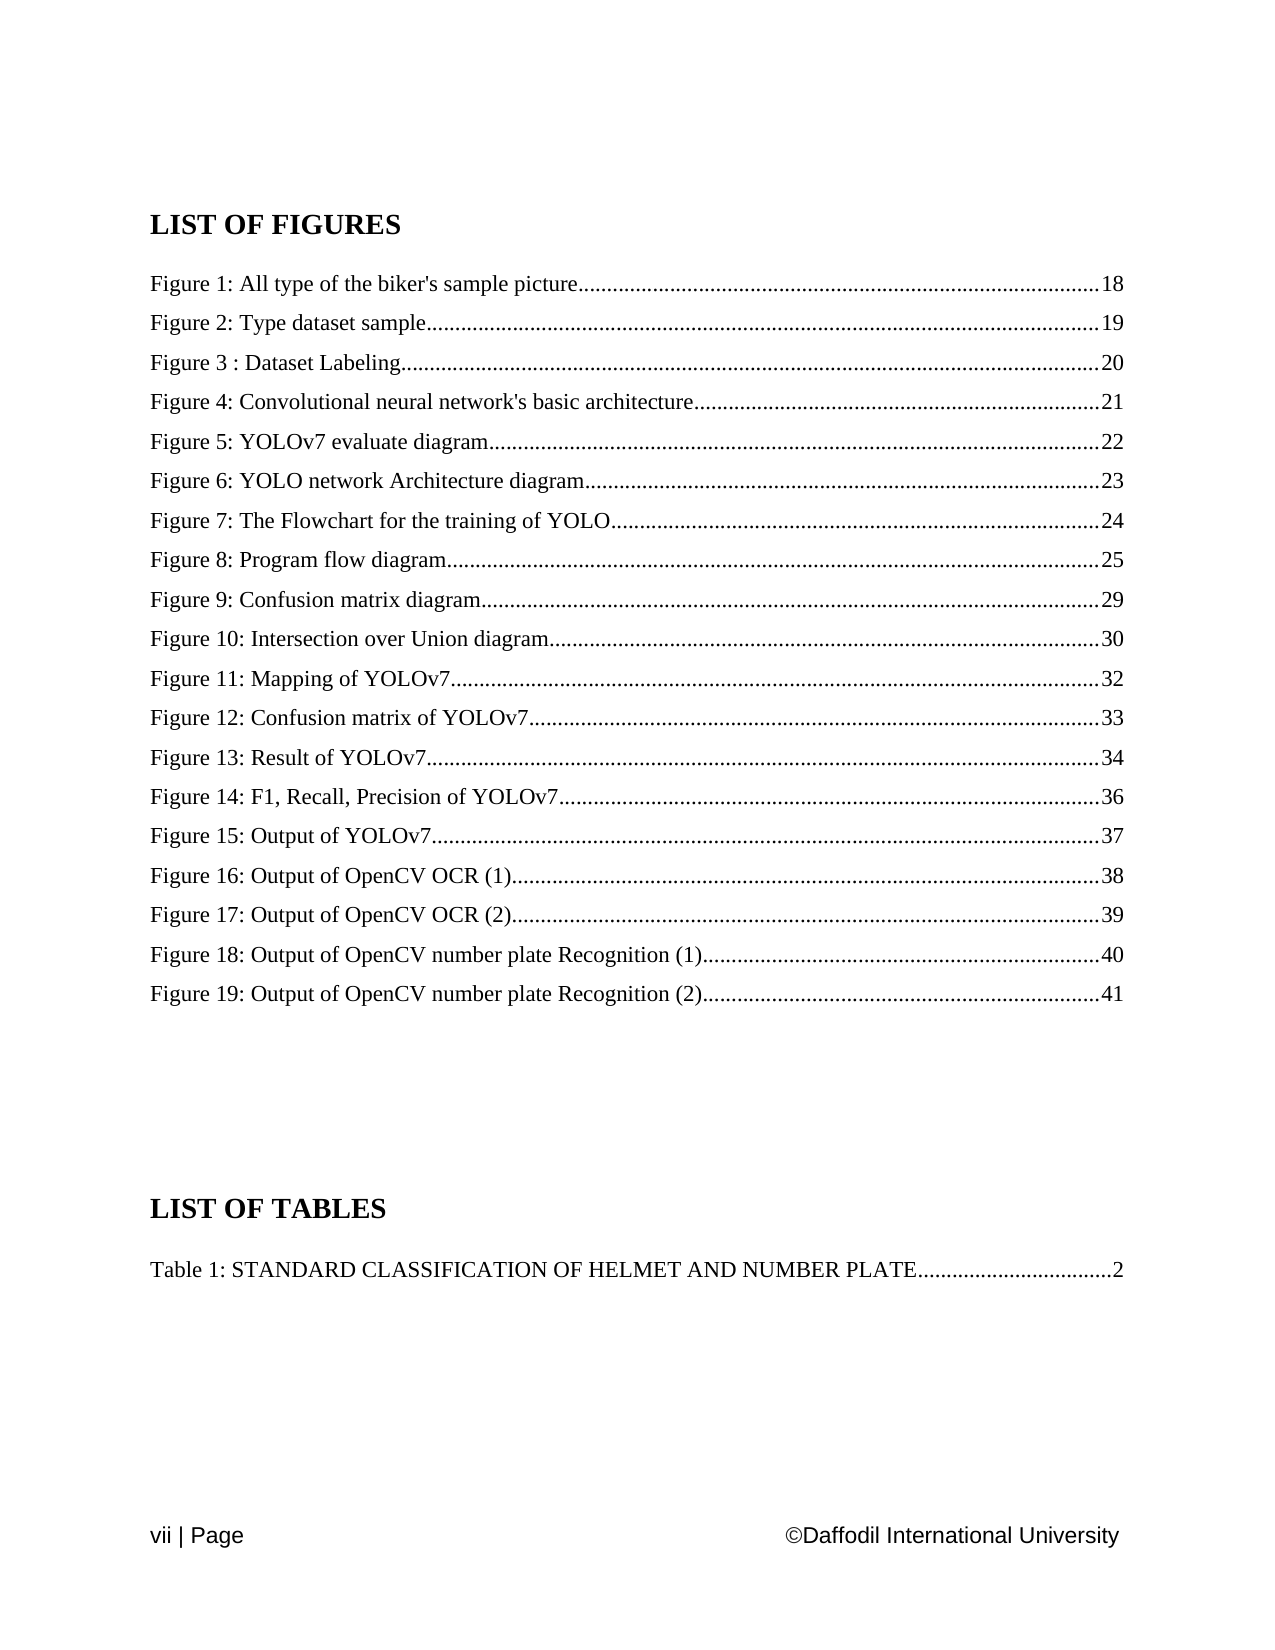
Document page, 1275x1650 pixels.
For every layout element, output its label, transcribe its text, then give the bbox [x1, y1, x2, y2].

text Figure 14: F1, Recall, Precision of YOLOv7 36 [150, 783, 1125, 809]
text Figure 9: Confusion matrix diagram 29 [150, 586, 1125, 612]
text Figure 15: Output of YOLOv7 37 [150, 822, 1125, 849]
text Figure 4: Convolutional neural network's basic architecture 21 [150, 388, 1125, 414]
text Figure 3 : Dataset Labeling 20 [150, 349, 1125, 375]
text Figure 1: All type of the biker's sample picture 18 [150, 270, 1125, 296]
text Figure 8: Program flow diagram 25 [150, 546, 1125, 572]
text Figure 6: YOLO network Architecture diagram 23 [150, 467, 1125, 493]
text Figure 17: Output of OpenCV OCR (2) 39 [150, 901, 1125, 928]
text Figure 2: Type dataset sample 19 [150, 309, 1125, 336]
text Figure 12: Confusion matrix of YOLOv7 33 [150, 704, 1125, 730]
text Figure 19: Output of OpenCV number plate Recognition (2) 41 [150, 980, 1125, 1007]
text Figure 13: Result of YOLOv7 34 [150, 743, 1125, 770]
text Figure 16: Output of OpenCV OCR (1) 38 [150, 862, 1125, 888]
text Figure 18: Output of OpenCV number plate Recognition (1) 40 [150, 941, 1125, 967]
text Figure 7: The Flowchart for the training of YOLO 24 [150, 507, 1125, 533]
text Figure 10: Intersection over Union diagram 30 [150, 625, 1125, 651]
text Table 1: STANDARD CLASSIFICATION OF HELMET AND NUMBER PLATE 2 [150, 1256, 1125, 1282]
text Figure 11: Mapping of YOLOv7 32 [150, 664, 1125, 691]
text LIST OF FIGURES [150, 207, 1125, 241]
text LIST OF TABLES [150, 1191, 1125, 1225]
text Figure 5: YOLOv7 evaluate diagram 22 [150, 428, 1125, 454]
